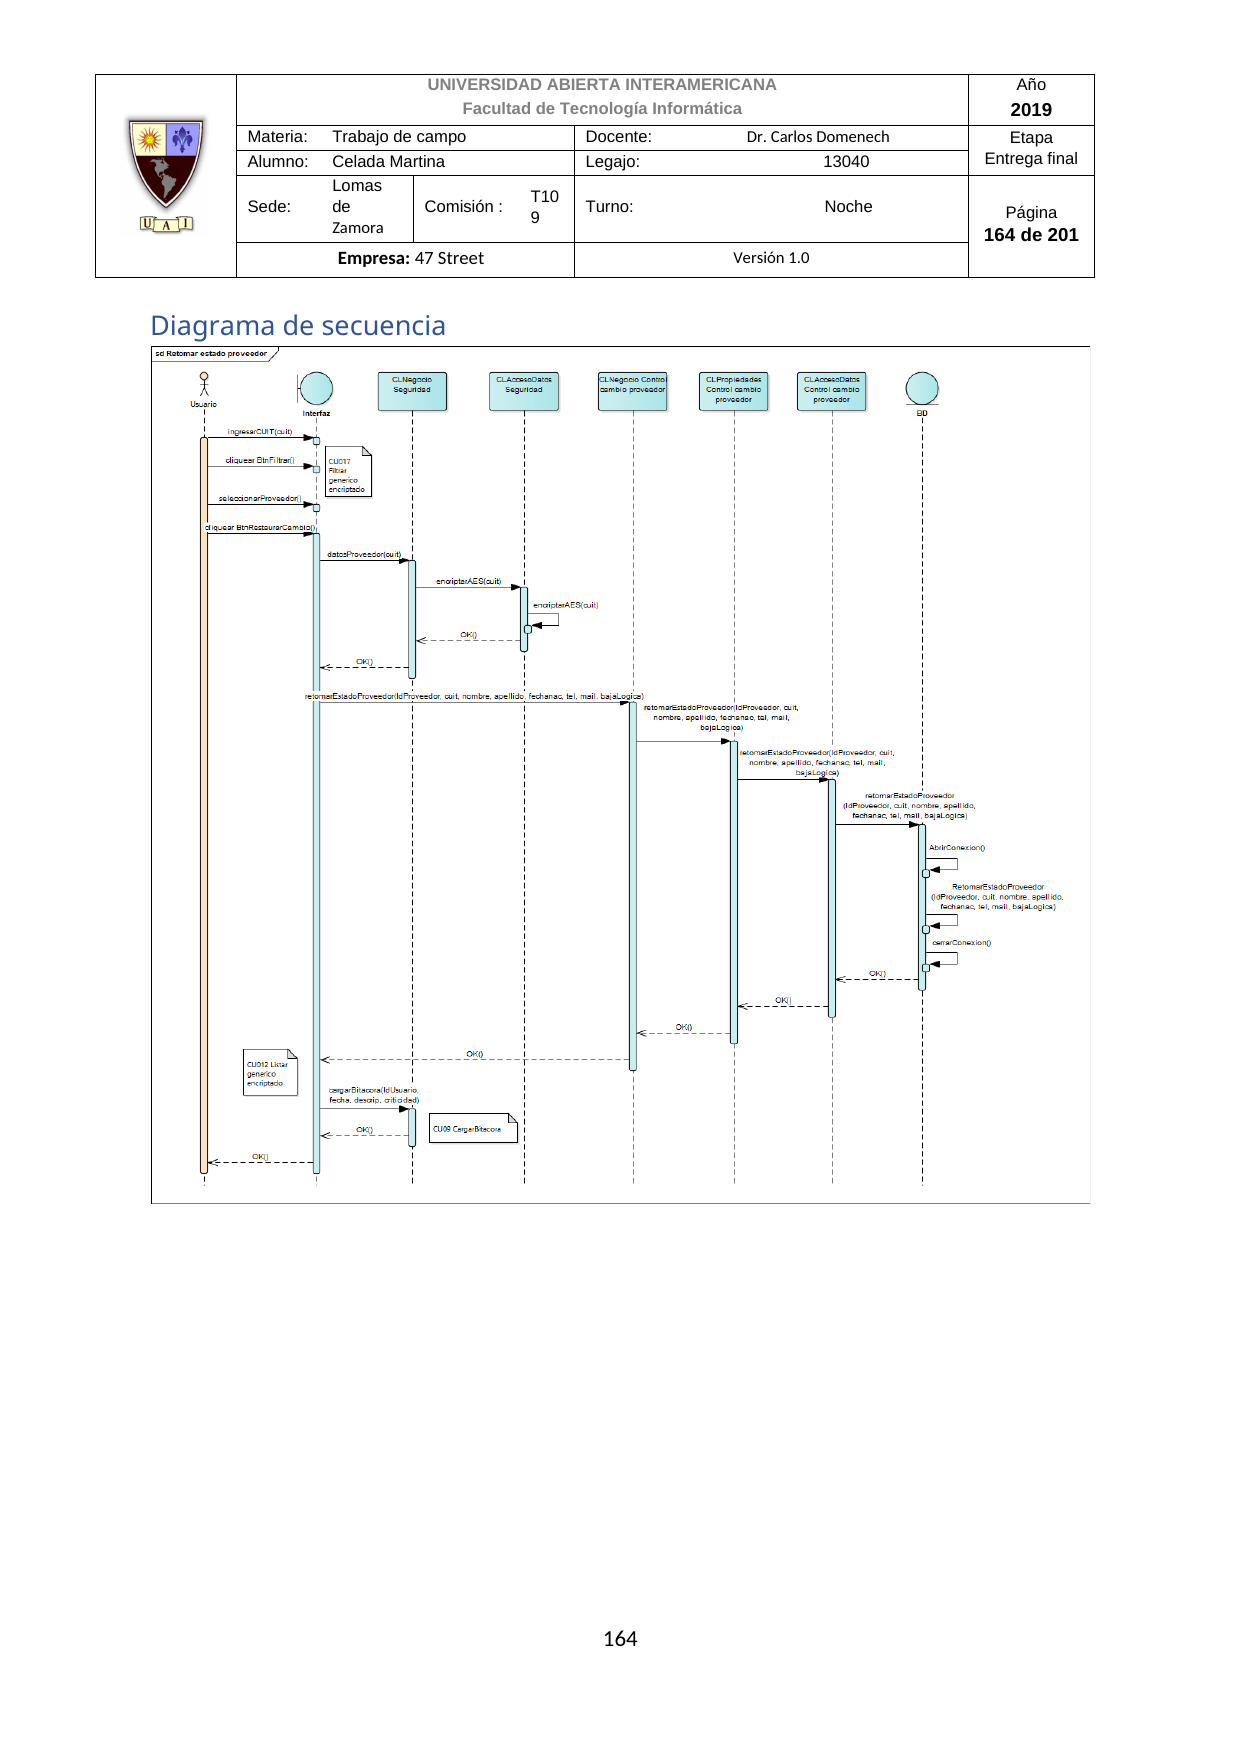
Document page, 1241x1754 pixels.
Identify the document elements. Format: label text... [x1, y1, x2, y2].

subtitle Diagrama de secuencia [150, 306, 1090, 343]
picture [150, 345, 1091, 1204]
picture [120, 111, 212, 237]
